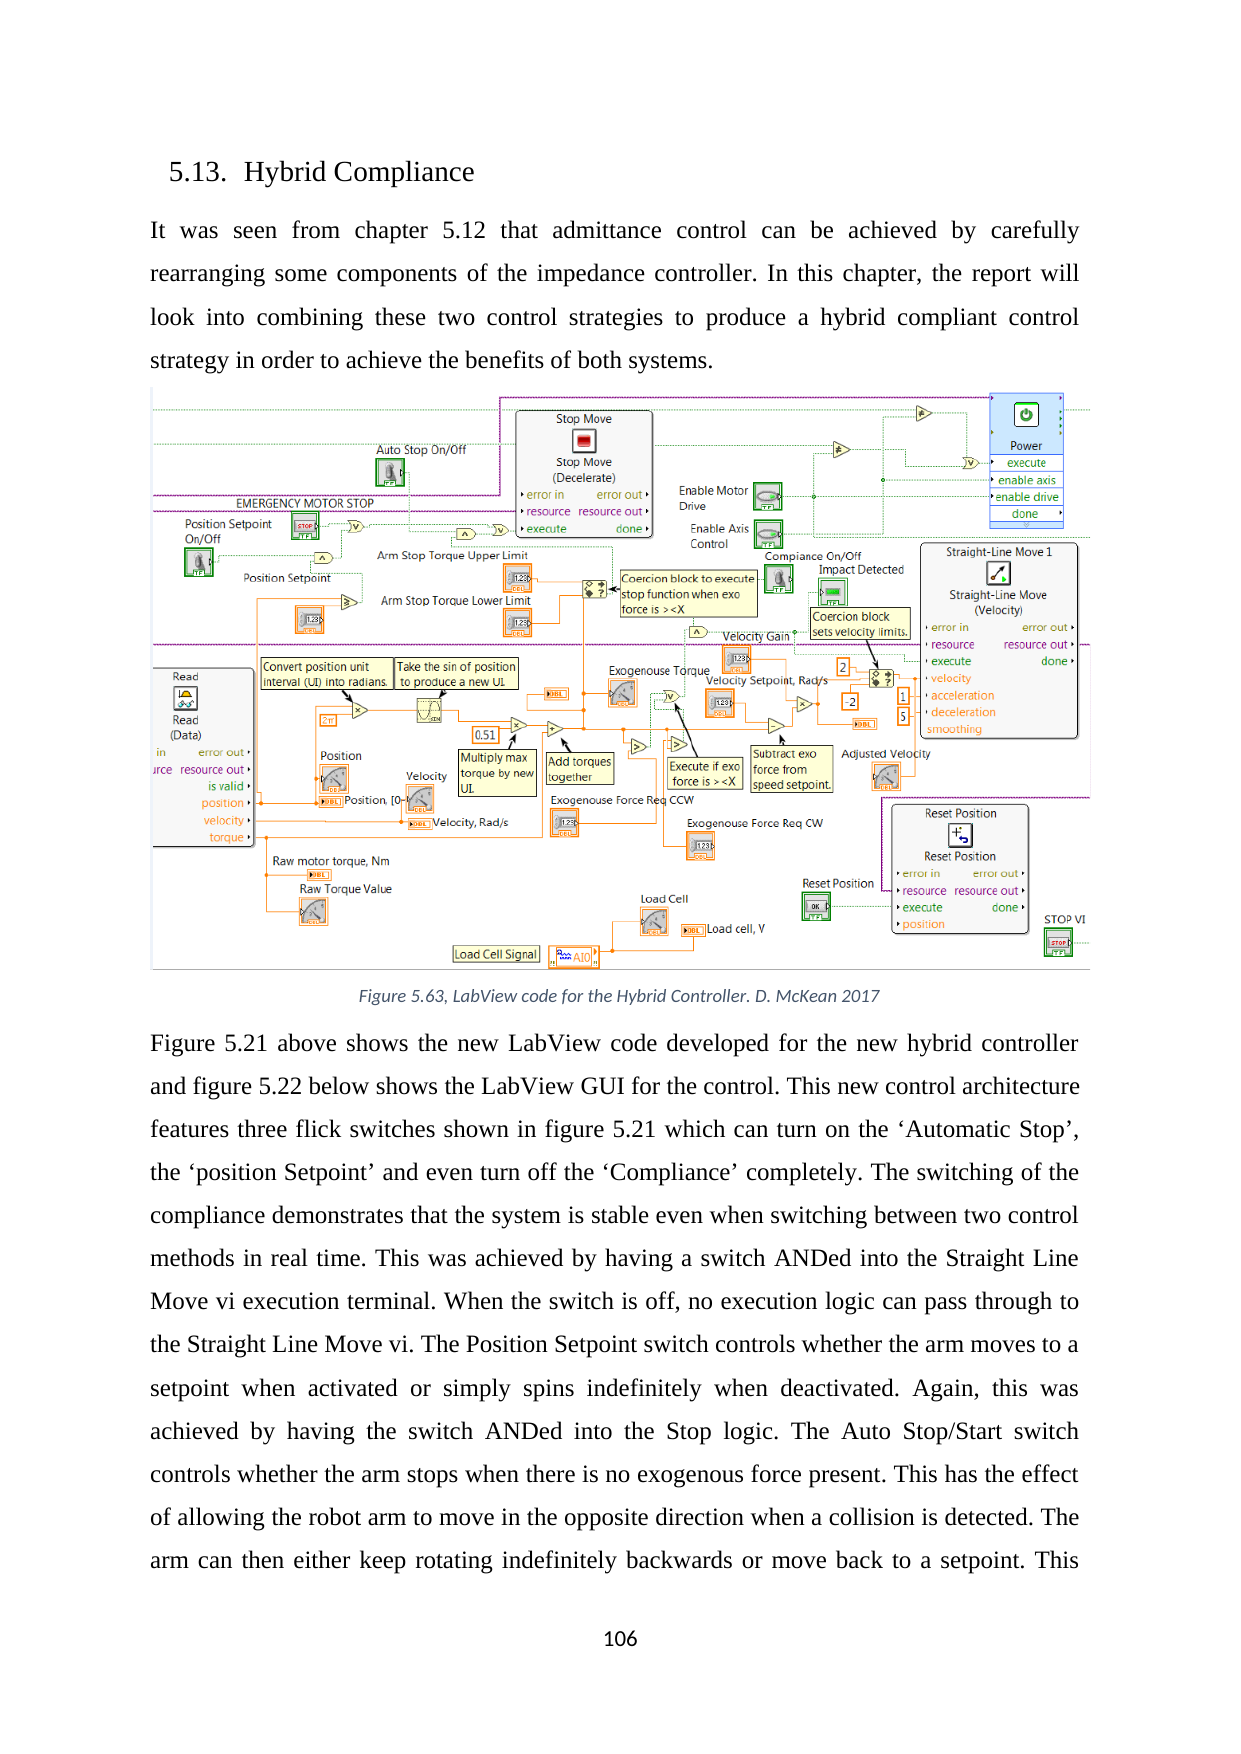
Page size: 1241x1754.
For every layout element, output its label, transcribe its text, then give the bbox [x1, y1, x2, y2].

subtitle Hybrid Compliance [169, 154, 1090, 188]
picture [150, 387, 1091, 970]
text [150, 1028, 1080, 1574]
text It was seen from chapter 5.12 that admittance control can be achieved by carefully rearranging some components of the impedance controller. In this chapter, the report will look into combining these two control strategies to produce a hybrid compliant control strategy in order to achieve the benefits of both systems. [150, 215, 1080, 373]
